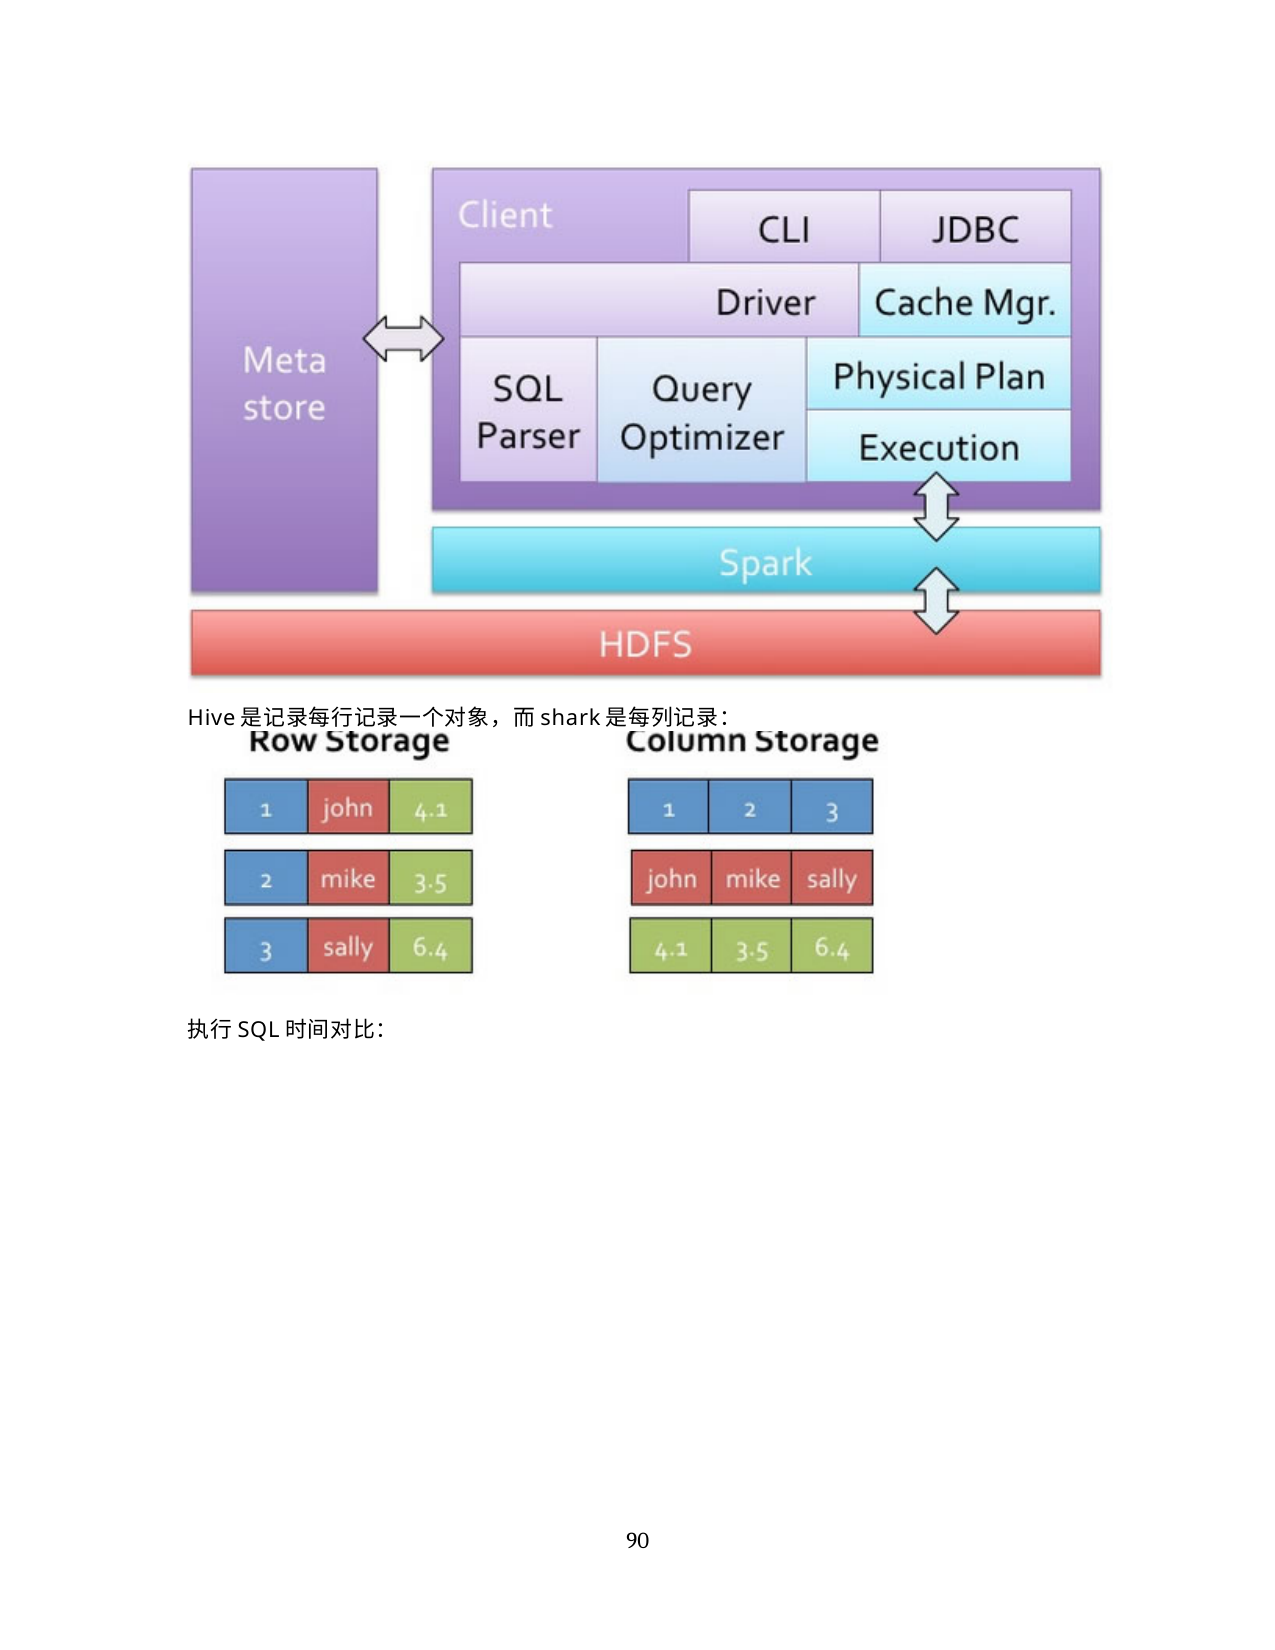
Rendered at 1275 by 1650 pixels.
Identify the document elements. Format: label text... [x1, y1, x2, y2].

picture [187, 150, 1113, 693]
text 执行SQL时间对比： [187, 1005, 1087, 1044]
text Hive是记录每行记录一个对象，而shark是每列记录： [187, 693, 1087, 731]
picture [187, 731, 916, 1005]
